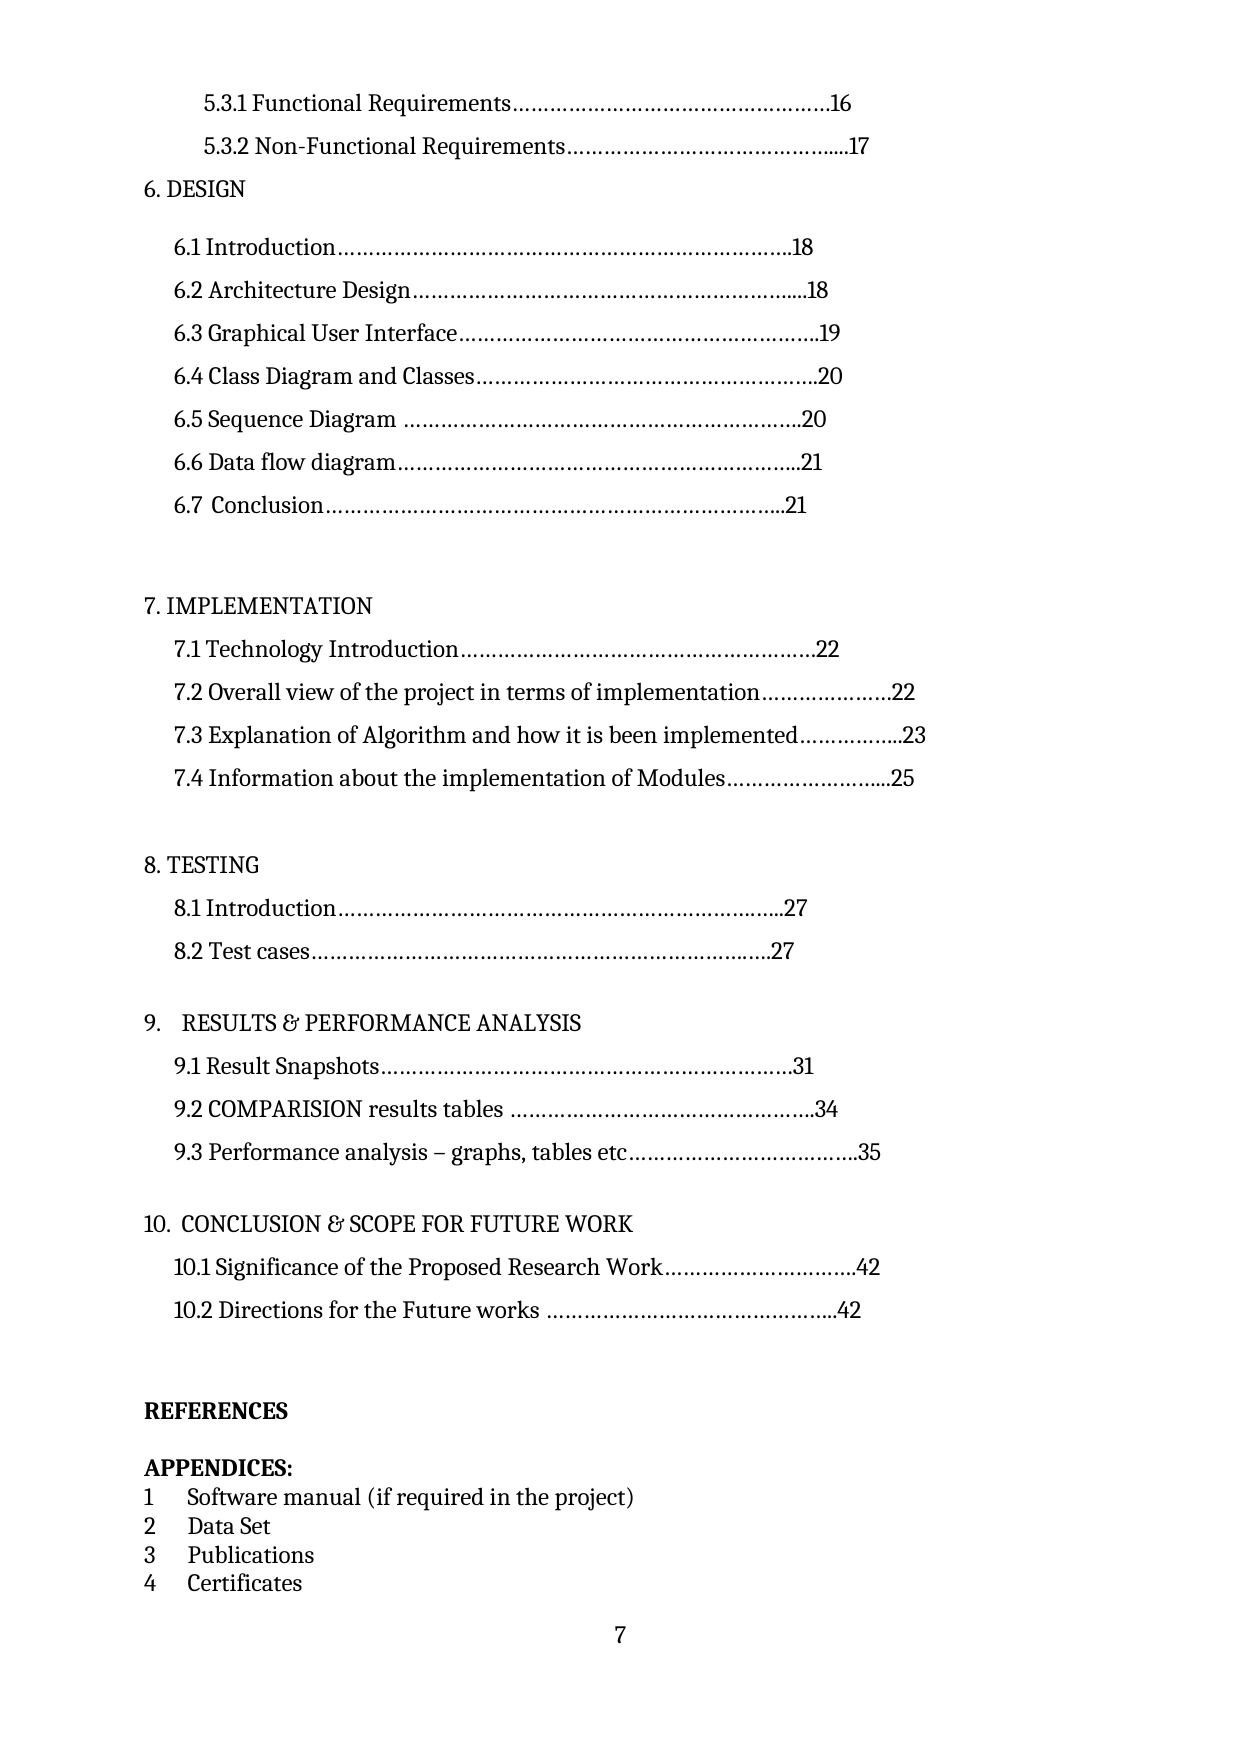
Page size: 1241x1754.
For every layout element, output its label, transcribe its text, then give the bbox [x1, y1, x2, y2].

text 8.1 Introduction………………………………………………………….…..27 [99, 894, 1053, 922]
list Software manual (if required in the project) [69, 1483, 1059, 1512]
text 10.2 Directions for the Future works ………………………………………..42 [99, 1296, 1059, 1325]
text 6.4 Class Diagram and Classes……………………………………………….20 [99, 362, 1053, 391]
text 6.6 Data flow diagram………………………………………………………..21 [99, 448, 1053, 477]
text 8. TESTING [144, 851, 1059, 879]
text 6.1 Introduction……………………………………………………………….18 [99, 232, 1053, 261]
text 6.5 Sequence Diagram ……………………………………………………….20 [99, 405, 1053, 434]
text 7.3 Explanation of Algorithm and how it is been implemented……………..23 [99, 721, 1053, 750]
text 9.2 COMPARISION results tables ………………………………………….34 [99, 1095, 1053, 1124]
text REFERENCES [69, 1397, 1059, 1426]
list Certificates [69, 1569, 1059, 1598]
text 7. IMPLEMENTATION [144, 592, 1059, 621]
list Data Set [69, 1512, 1059, 1541]
text 10.1 Significance of the Proposed Research Work………………………….42 [99, 1253, 1059, 1282]
text 7.2 Overall view of the project in terms of implementation…………………22 [99, 678, 1053, 707]
text 8.2 Test cases…………………………………………………………….….27 [99, 937, 1053, 966]
text 9.3 Performance analysis – graphs, tables etc……………………………….35 [99, 1138, 1053, 1167]
list Conclusion………………………………………………………………..21 [174, 491, 1053, 520]
text 5.3.2 Non-Functional Requirements……………………………………....17 [128, 132, 1053, 161]
text 6. DESIGN [69, 175, 1059, 204]
text 6.2 Architecture Design……………………………………………………....18 [99, 276, 1053, 304]
text 9.1 Result Snapshots…………………………………………………………31 [99, 1052, 1053, 1081]
text 5.3.1 Functional Requirements……………………………………………16 [128, 89, 1053, 117]
list Publications [69, 1541, 1059, 1569]
text 6.3 Graphical User Interface………………………………………………….19 [99, 319, 1053, 347]
text 7.4 Information about the implementation of Modules……………………...25 [99, 764, 1053, 793]
list CONCLUSION & SCOPE FOR FUTURE WORK [144, 1210, 1059, 1239]
text APPENDICES: [69, 1454, 1059, 1483]
text 7.1 Technology Introduction…………………………………………………22 [99, 635, 1053, 664]
list RESULTS & PERFORMANCE ANALYSIS [144, 1009, 1059, 1037]
